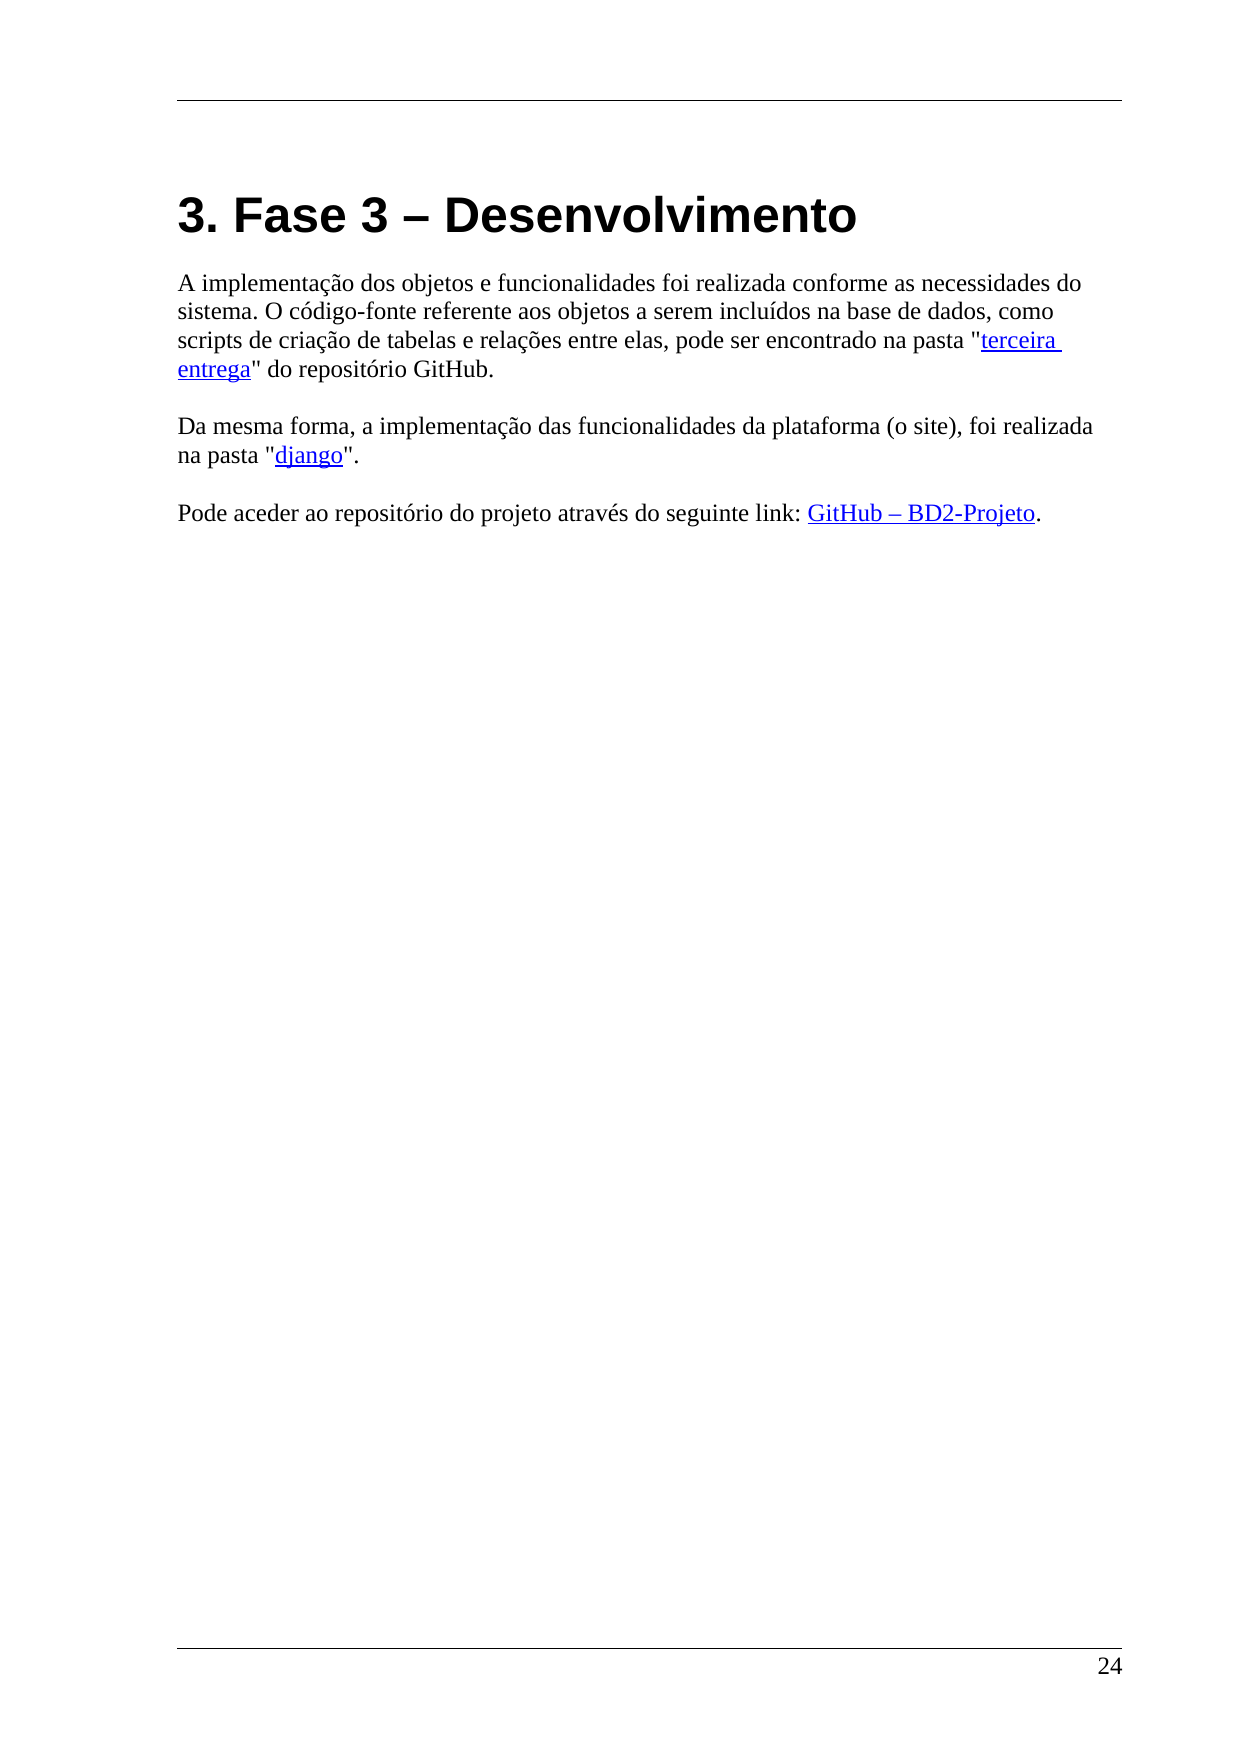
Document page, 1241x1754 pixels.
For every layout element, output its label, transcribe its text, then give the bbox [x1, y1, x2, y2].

text A implementação dos objetos e funcionalidades foi realizada conforme as necessidades do sistema. O código-fonte referente aos objetos a serem incluídos na base de dados, como scripts de criação de tabelas e relações entre elas, pode ser encontrado na pasta "terceira entrega" do repositório GitHub. [177, 268, 1122, 383]
text Pode aceder ao repositório do projeto através do seguinte link: GitHub – BD2-Projeto. [177, 498, 1122, 526]
text Da mesma forma, a implementação das funcionalidades da plataforma (o site), foi realizada na pasta "django". [177, 411, 1122, 469]
subtitle Fase 3 – Desenvolvimento [177, 185, 1122, 243]
